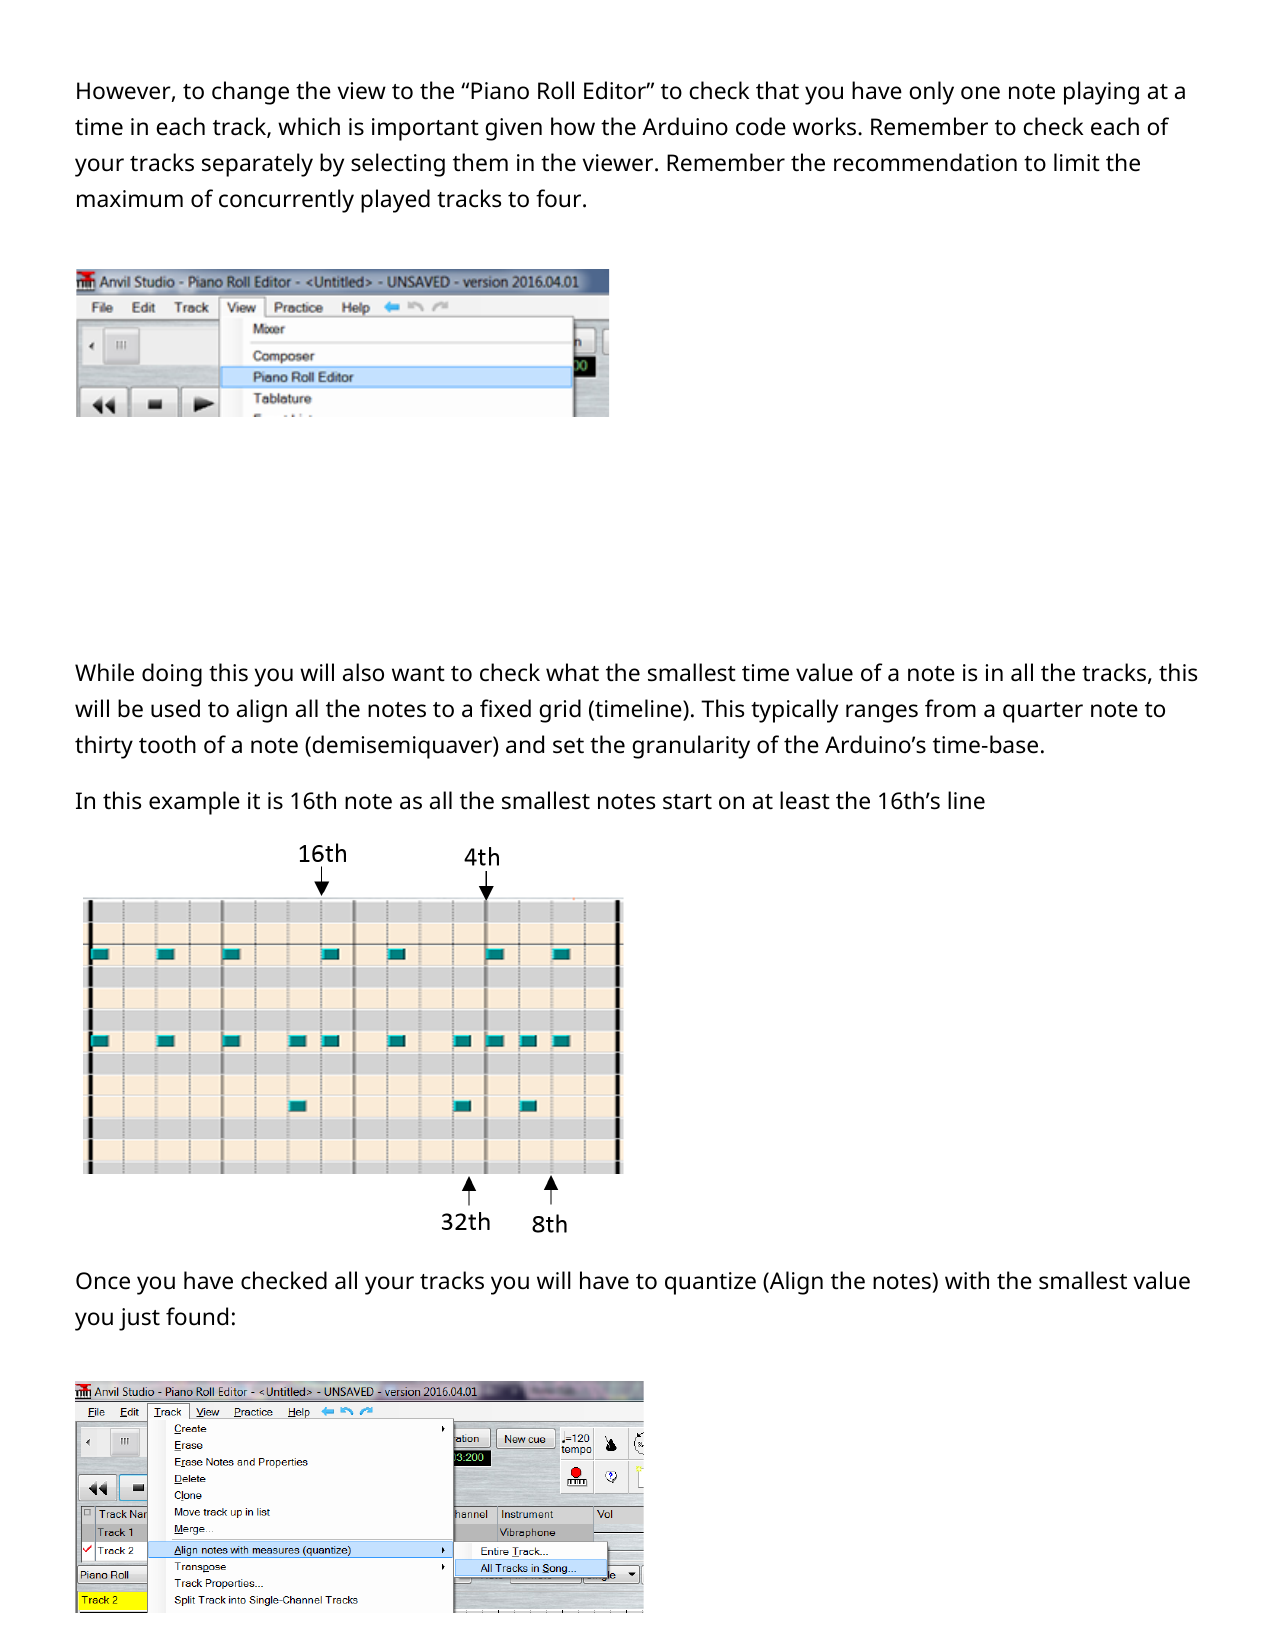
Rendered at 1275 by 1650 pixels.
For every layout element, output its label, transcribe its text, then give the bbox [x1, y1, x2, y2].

picture [76, 269, 610, 417]
picture [75, 1381, 644, 1613]
text Once you have checked all your tracks you will have to quantize (Align the notes) with the smallest value you just found: [75, 1265, 1200, 1332]
text While doing this you will also want to check what the smallest time value of a note is in all the tracks, this will be used to align all the notes to a fixed grid (timeline). This typically ranges from a quarter note to thirty tooth of a note (demisemiquaver) and set the granularity of the Arduino’s time-base. [75, 657, 1200, 760]
text However, to change the view to the “Piano Roll Editor” to check that you have only one note playing at a time in each track, which is important given how the Arduino code works. Remember to check each of your tracks separately by selecting them in the viewer. Remember the recommendation to limit the maximum of concurrently played tracks to four. [75, 75, 1200, 214]
text In this example it is 16th note as all the smallest notes start on at least the 16th’s line [75, 785, 1200, 817]
picture [75, 842, 635, 1240]
